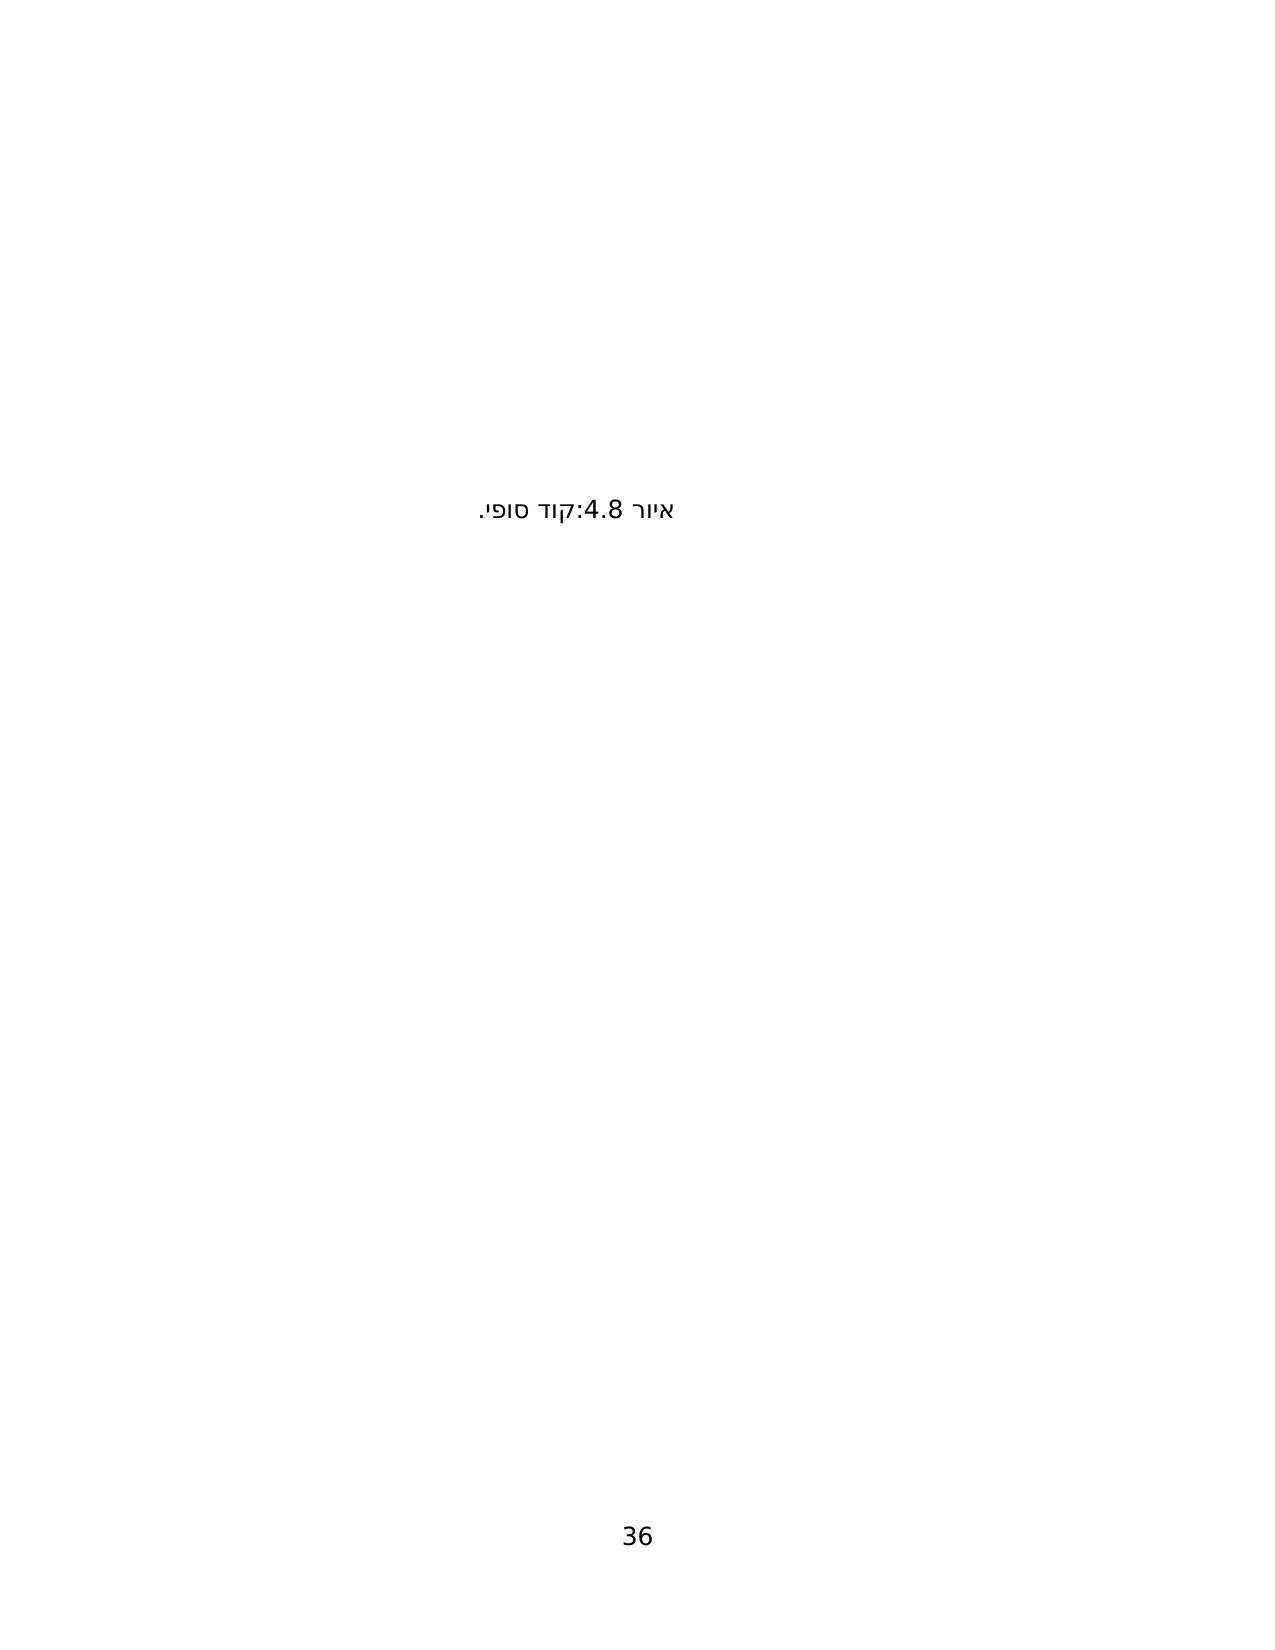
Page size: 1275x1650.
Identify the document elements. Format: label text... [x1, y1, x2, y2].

text איור 4.8:קוד סופי. [150, 495, 1125, 524]
